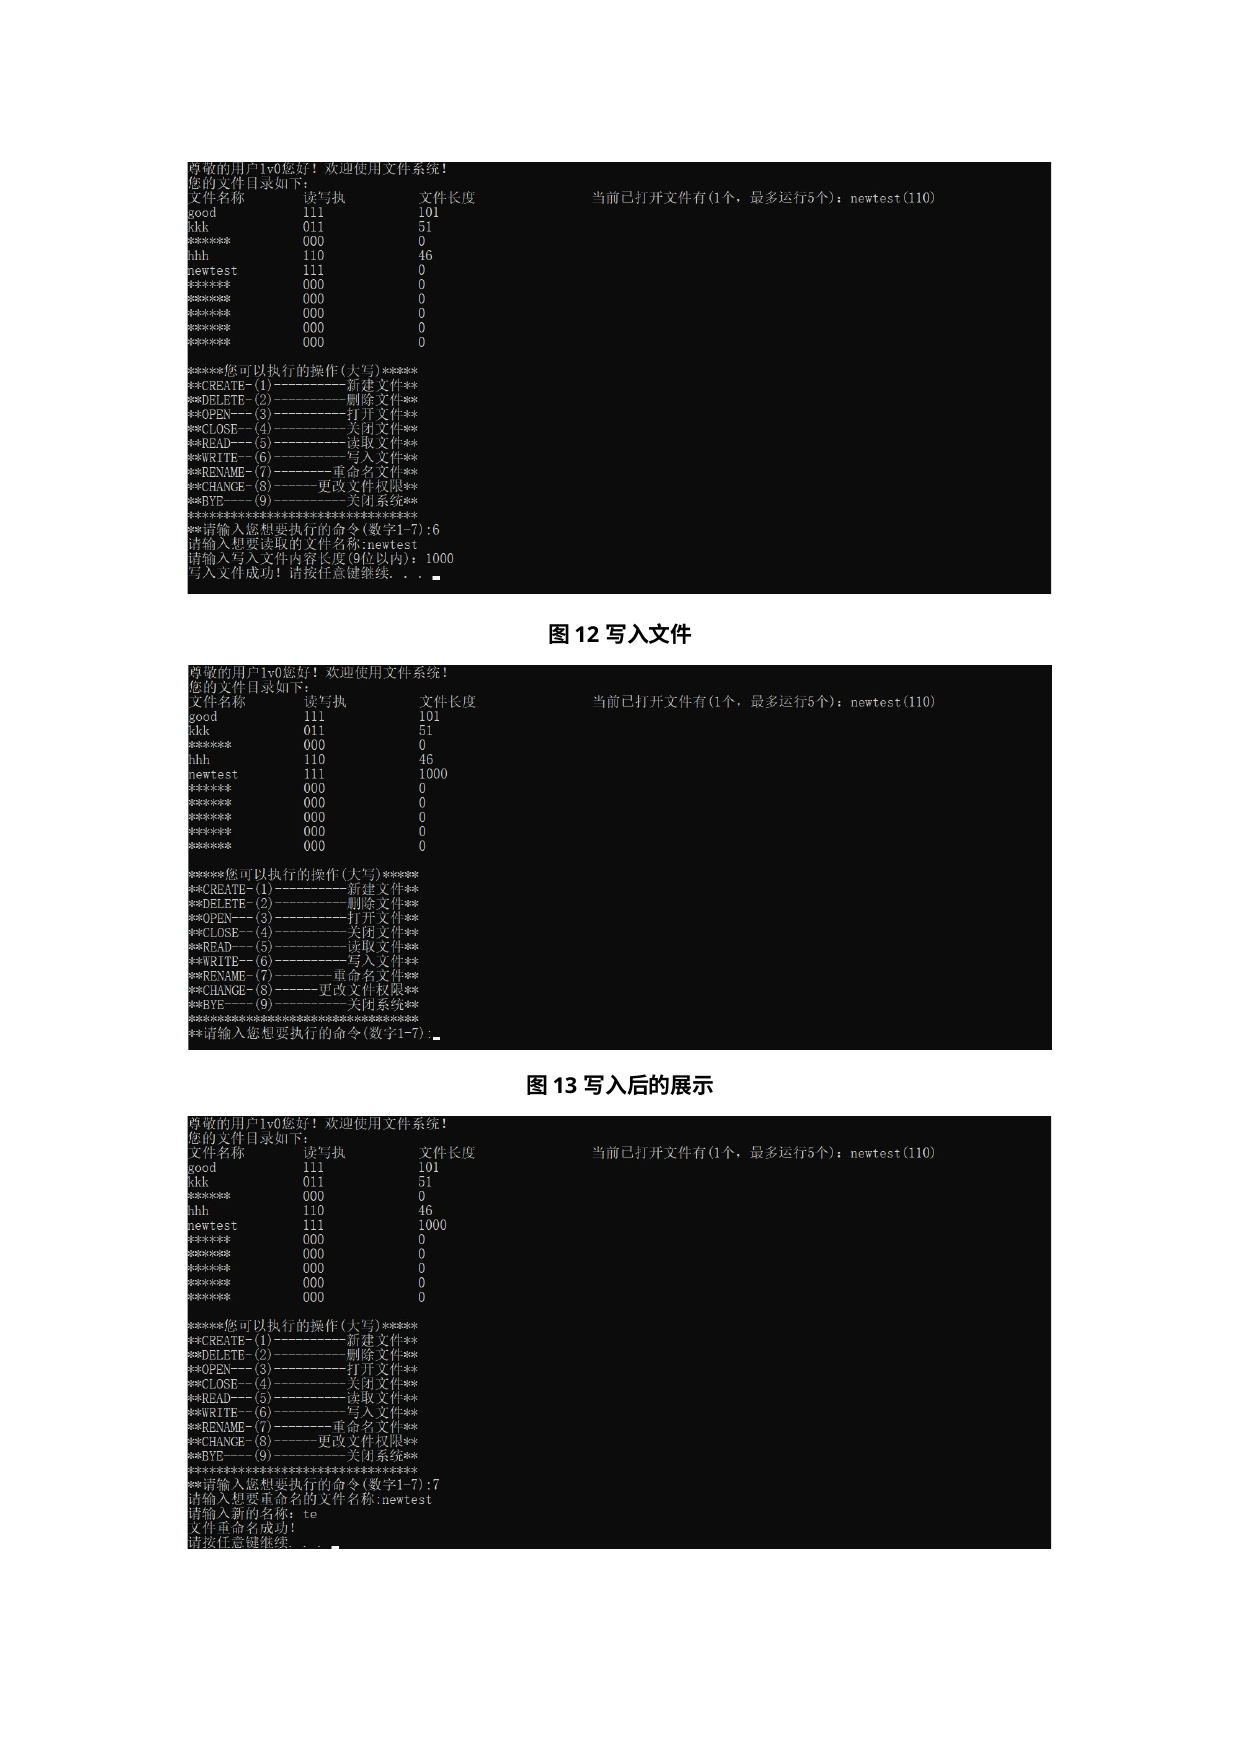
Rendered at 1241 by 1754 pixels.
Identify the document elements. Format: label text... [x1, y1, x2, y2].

text 图13 写入后的展示 [187, 1068, 1053, 1100]
picture [187, 1116, 1052, 1549]
picture [188, 665, 1052, 1050]
picture [187, 162, 1052, 594]
text 图12 写入文件 [187, 617, 1053, 649]
